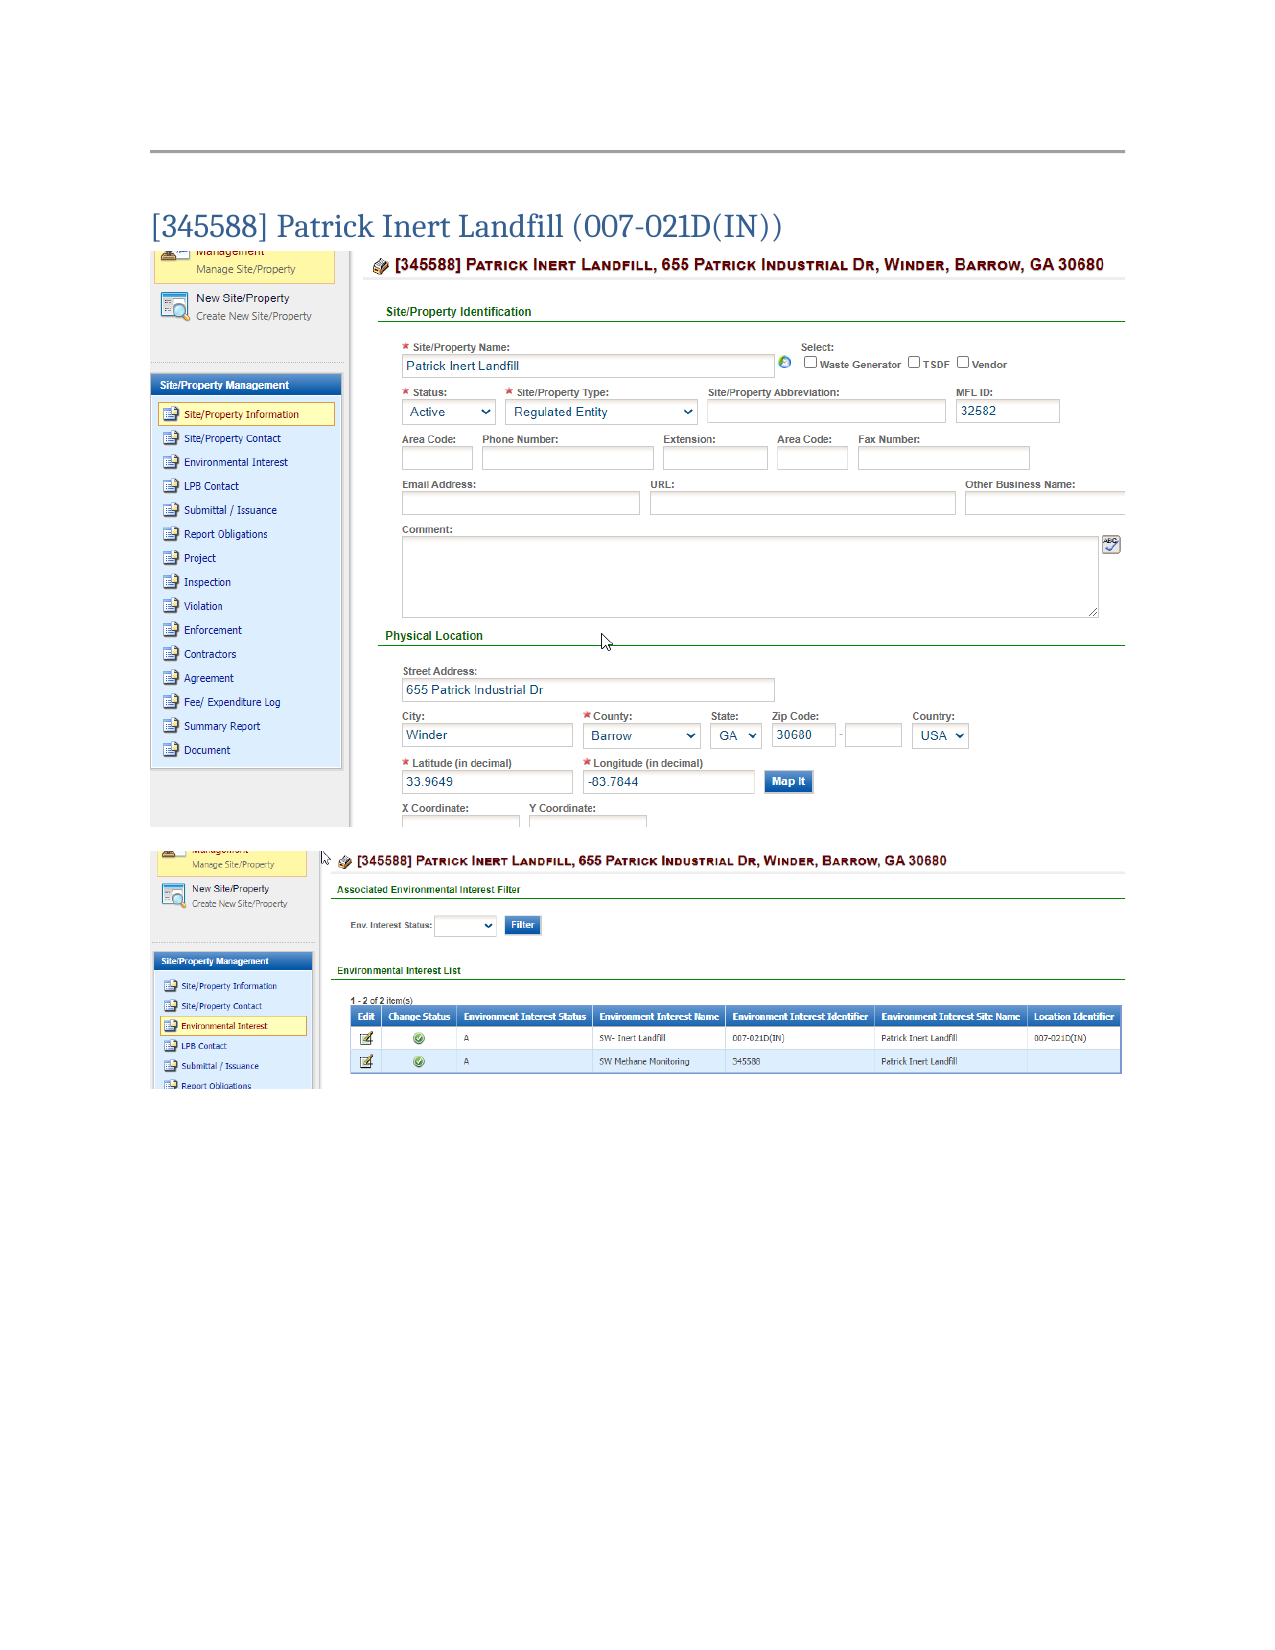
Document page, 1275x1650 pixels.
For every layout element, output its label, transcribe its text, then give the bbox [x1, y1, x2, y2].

subtitle [345588] Patrick Inert Landfill (007-021D(IN)) [150, 207, 1125, 246]
picture [150, 851, 1125, 1089]
picture [150, 251, 1125, 827]
